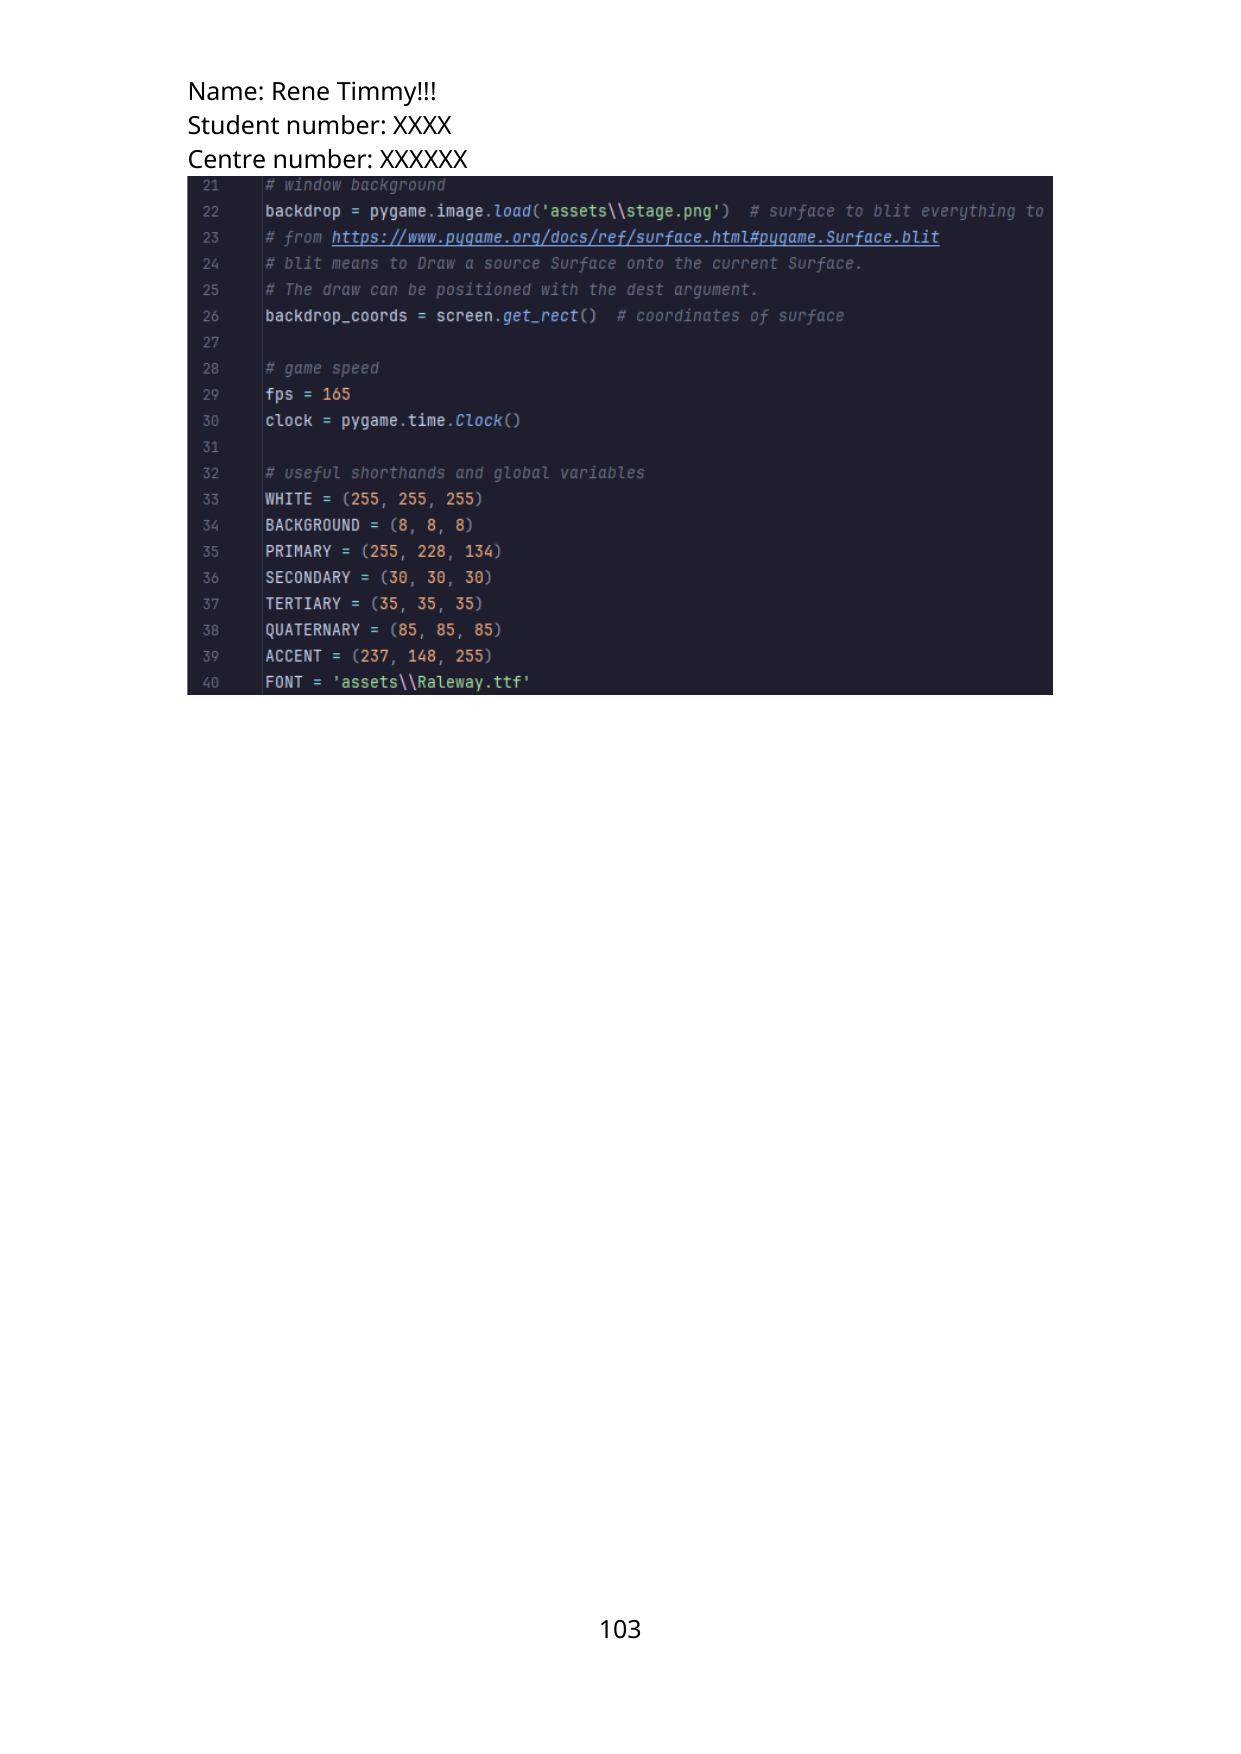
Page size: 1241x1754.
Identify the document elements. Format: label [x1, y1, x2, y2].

picture [187, 176, 1053, 695]
